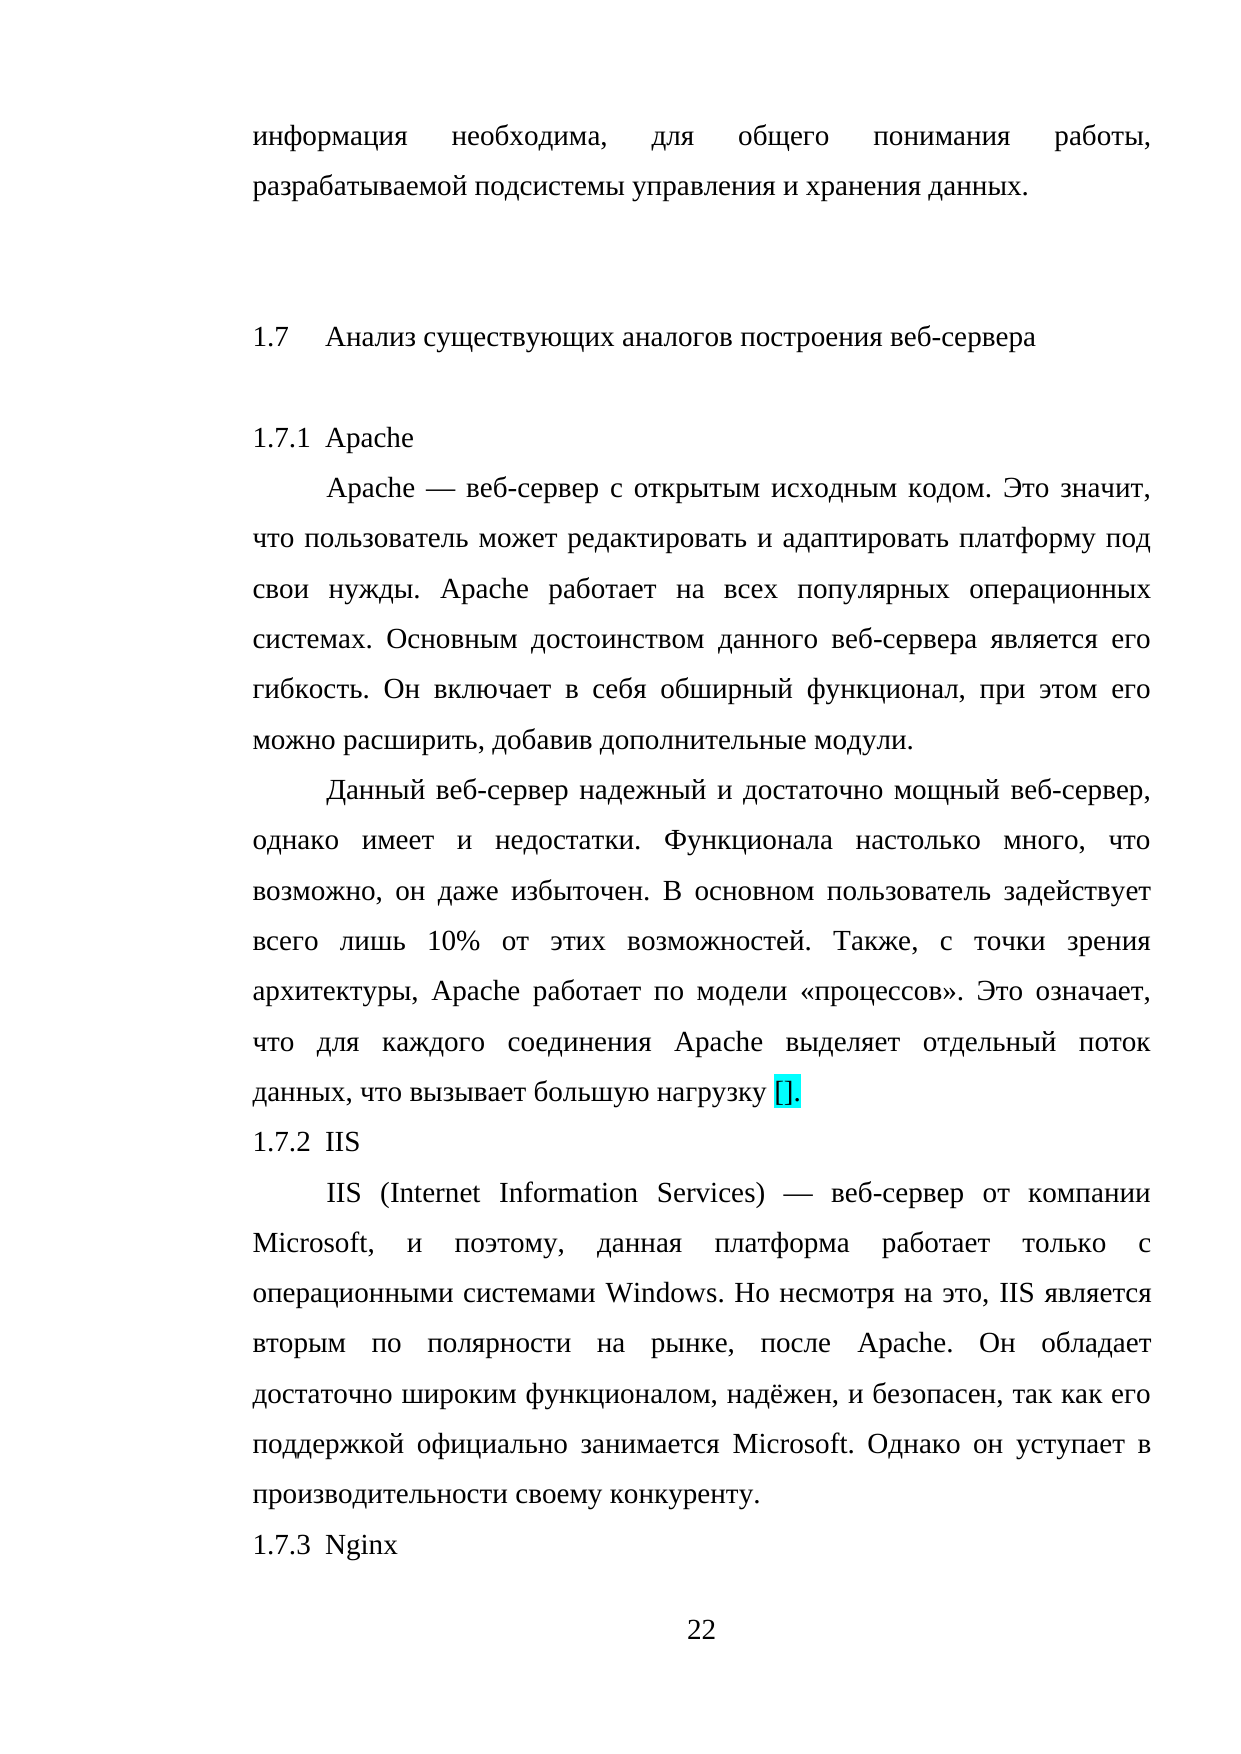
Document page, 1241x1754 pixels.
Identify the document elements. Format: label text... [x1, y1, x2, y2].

text Данный веб-сервер надежный и достаточно мощный веб-сервер, однако имеет и недостатки. Функционала настолько много, что возможно, он даже избыточен. В основном пользователь задействует всего лишь 10% от этих возможностей. Также, с точки зрения архитектуры, Арache работает по модели «процессов». Это означает, что для каждого соединения Аpасhe выделяет отдельный поток данных, что вызывает большую нагрузку []. [252, 772, 1152, 1108]
text IIS [177, 1124, 1152, 1158]
text IIS (Internet Information Services) — веб-сервер от компании Microsoft, и поэтому, данная платформа работает только с операционными системами Windows. Но несмотря на это, IIS является вторым по полярности на рынке, после Apache. Он обладает достаточно широким функционалом, надёжен, и безопасен, так как его поддержкой официально занимается Microsoft. Однако он уступает в производительности своему конкуренту. [252, 1175, 1152, 1510]
text Apache — веб-сервер с открытым исходным кодом. Это значит, что пользователь может редактировать и адаптировать платформу под свои нужды. Apache работает на всех популярных операционных системах. Основным достоинством данного веб-сервера является его гибкость. Он включает в себя обширный функционал, при этом его можно расширить, добавив дополнительные модули. [252, 470, 1152, 755]
text Nginx [177, 1527, 1152, 1560]
text Apache [177, 420, 1152, 453]
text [252, 118, 1152, 202]
text Анализ существующих аналогов построения веб-сервера [192, 319, 1146, 353]
